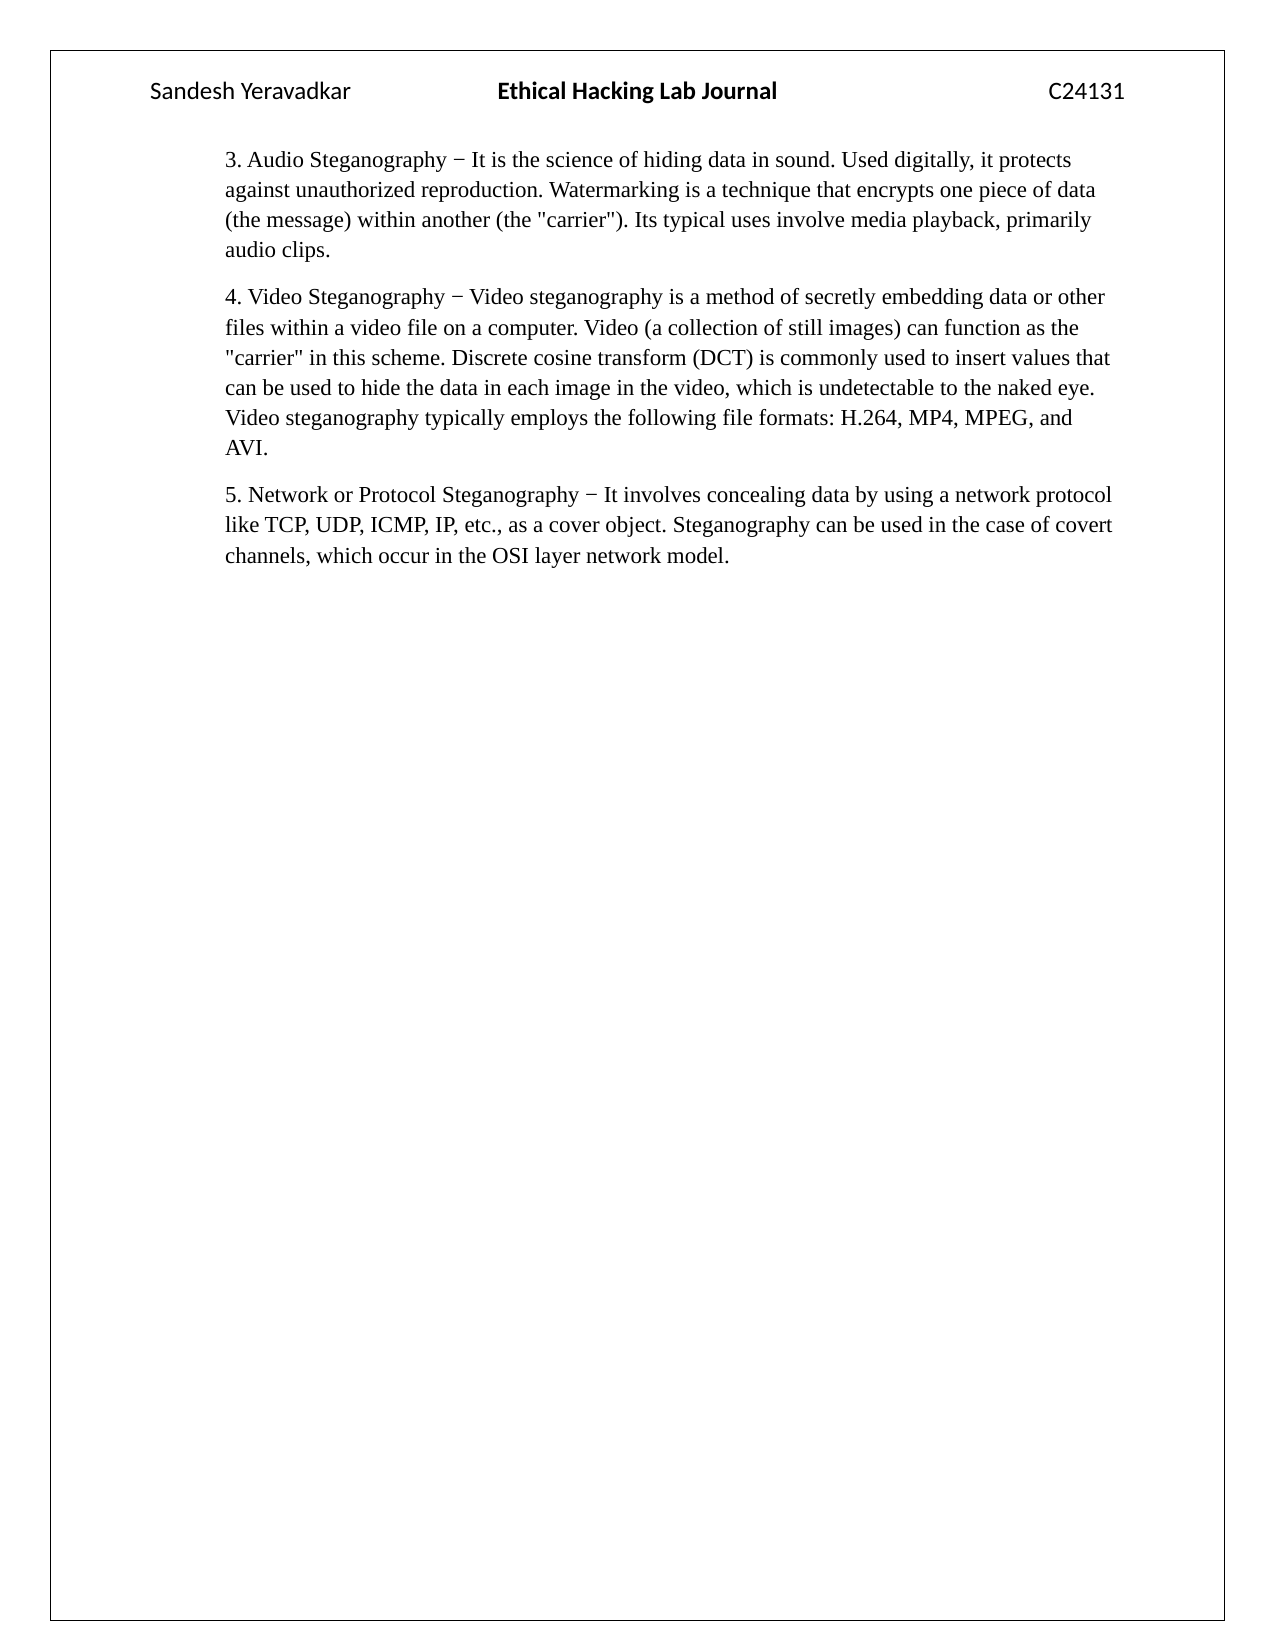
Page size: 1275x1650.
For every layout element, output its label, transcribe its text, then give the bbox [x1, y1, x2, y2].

text 4. Video Steganography − Video steganography is a method of secretly embedding data or other files within a video file on a computer. Video (a collection of still images) can function as the "carrier" in this scheme. Discrete cosine transform (DCT) is commonly used to insert values that can be used to hide the data in each image in the video, which is undetectable to the naked eye. Video steganography typically employs the following file formats: H.264, MP4, MPEG, and AVI. [225, 283, 1125, 461]
text 3. Audio Steganography − It is the science of hiding data in sound. Used digitally, it protects against unauthorized reproduction. Watermarking is a technique that encrypts one piece of data (the message) within another (the "carrier"). Its typical uses involve media playback, primarily audio clips. [225, 146, 1125, 263]
text 5. Network or Protocol Steganography − It involves concealing data by using a network protocol like TCP, UDP, ICMP, IP, etc., as a cover object. Steganography can be used in the case of covert channels, which occur in the OSI layer network model. [225, 481, 1125, 568]
